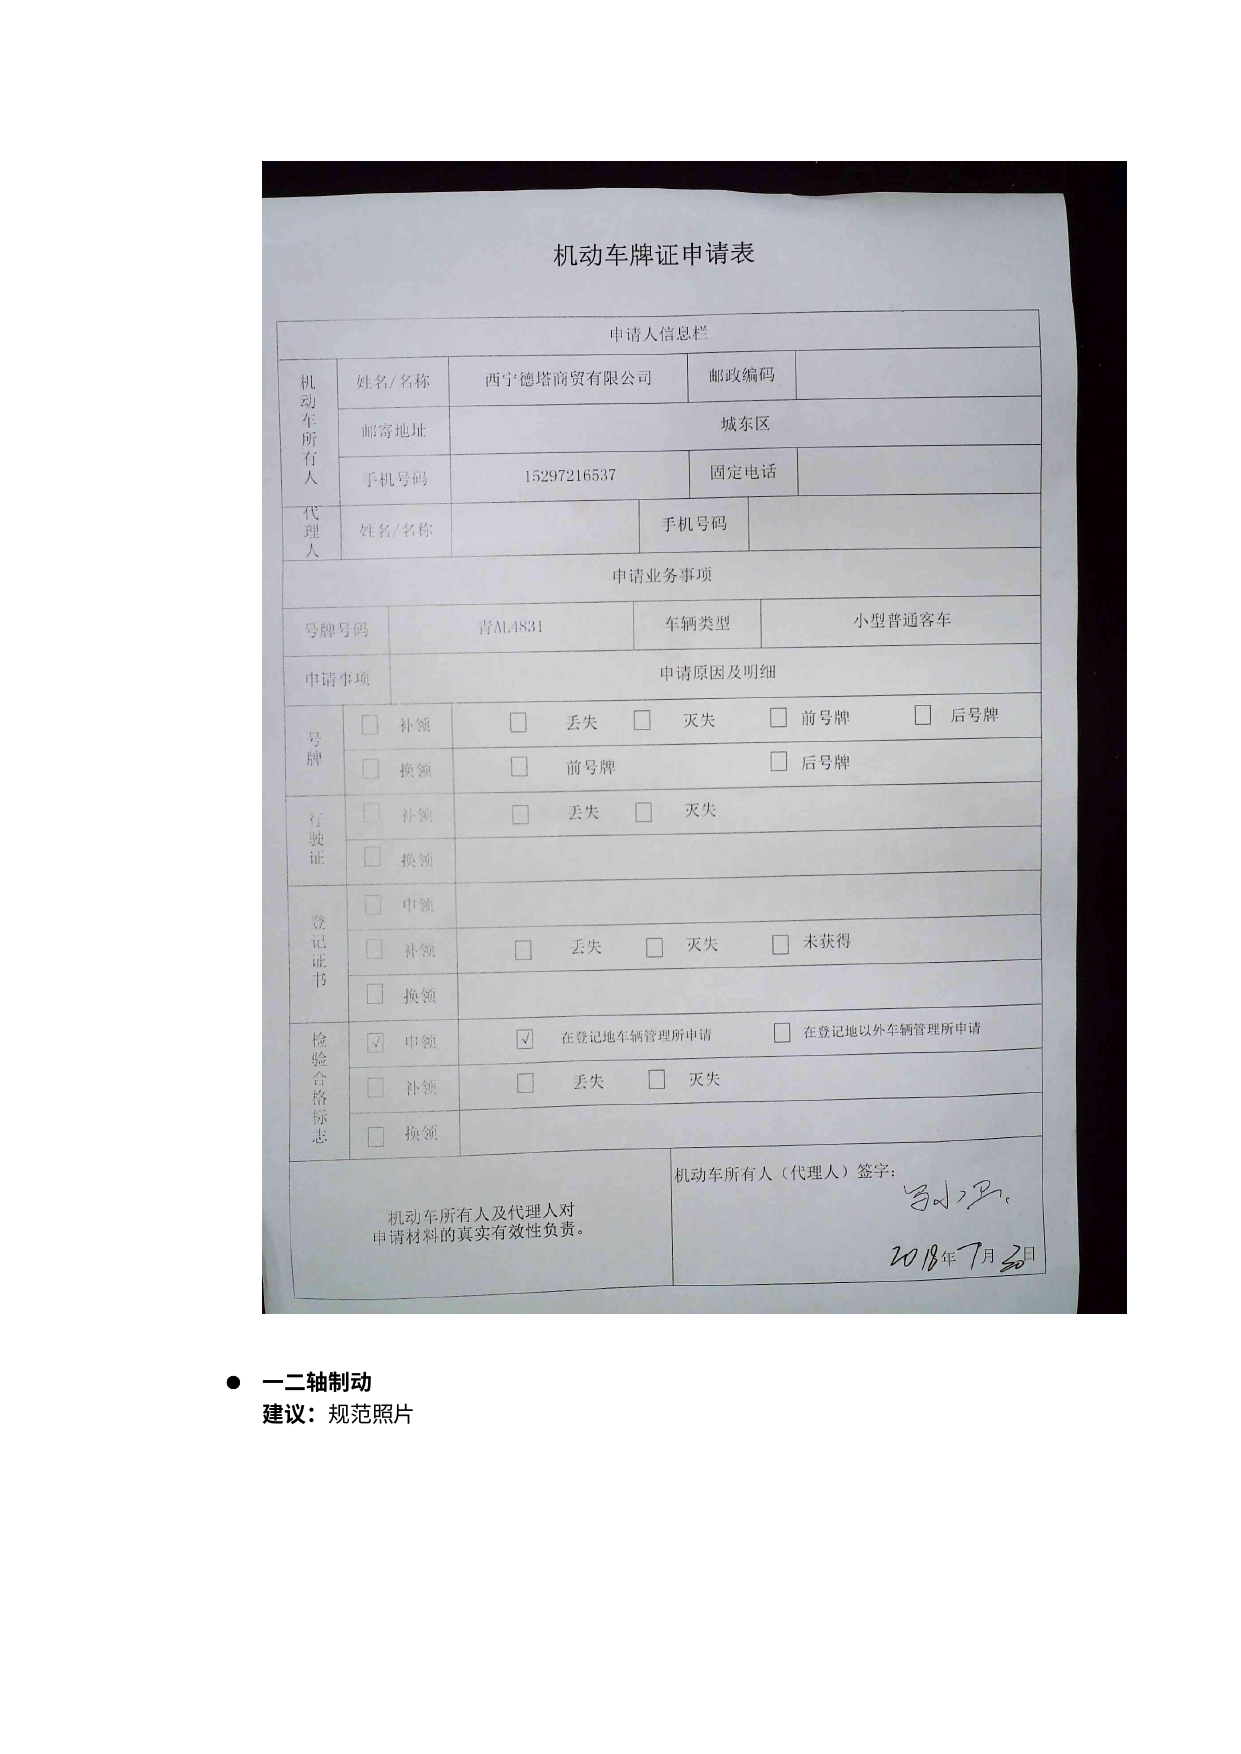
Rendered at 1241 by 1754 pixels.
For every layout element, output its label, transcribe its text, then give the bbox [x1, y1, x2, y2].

text 建议：规范照片 [262, 1397, 1053, 1429]
picture [262, 161, 1127, 1314]
list 一二轴制动 [225, 1364, 1053, 1397]
